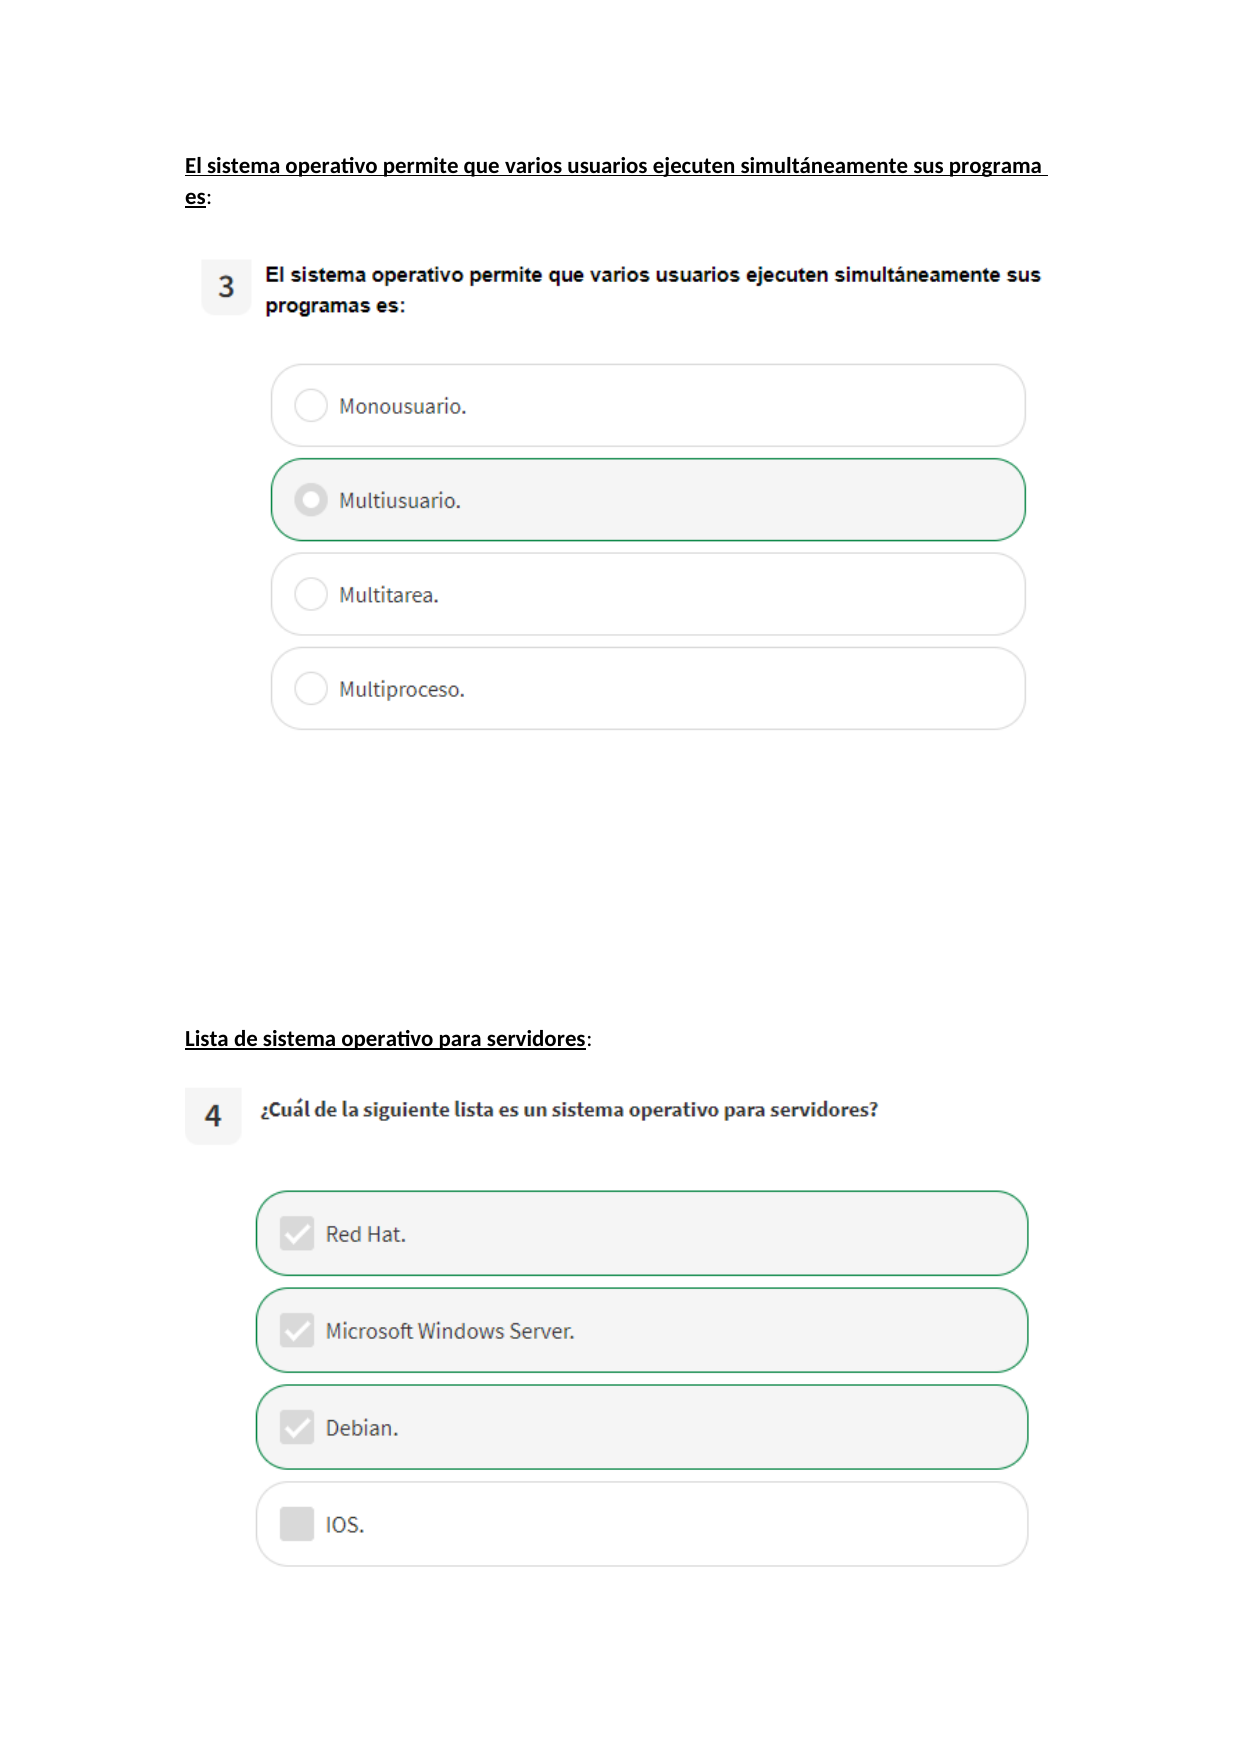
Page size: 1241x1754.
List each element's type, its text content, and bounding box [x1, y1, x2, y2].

picture [185, 1081, 1070, 1584]
picture [185, 239, 1072, 751]
text Lista de sistema operativo para servidores: [185, 1021, 1063, 1052]
text El sistema operativo permite que varios usuarios ejecuten simultáneamente sus programa es: [185, 148, 1063, 210]
